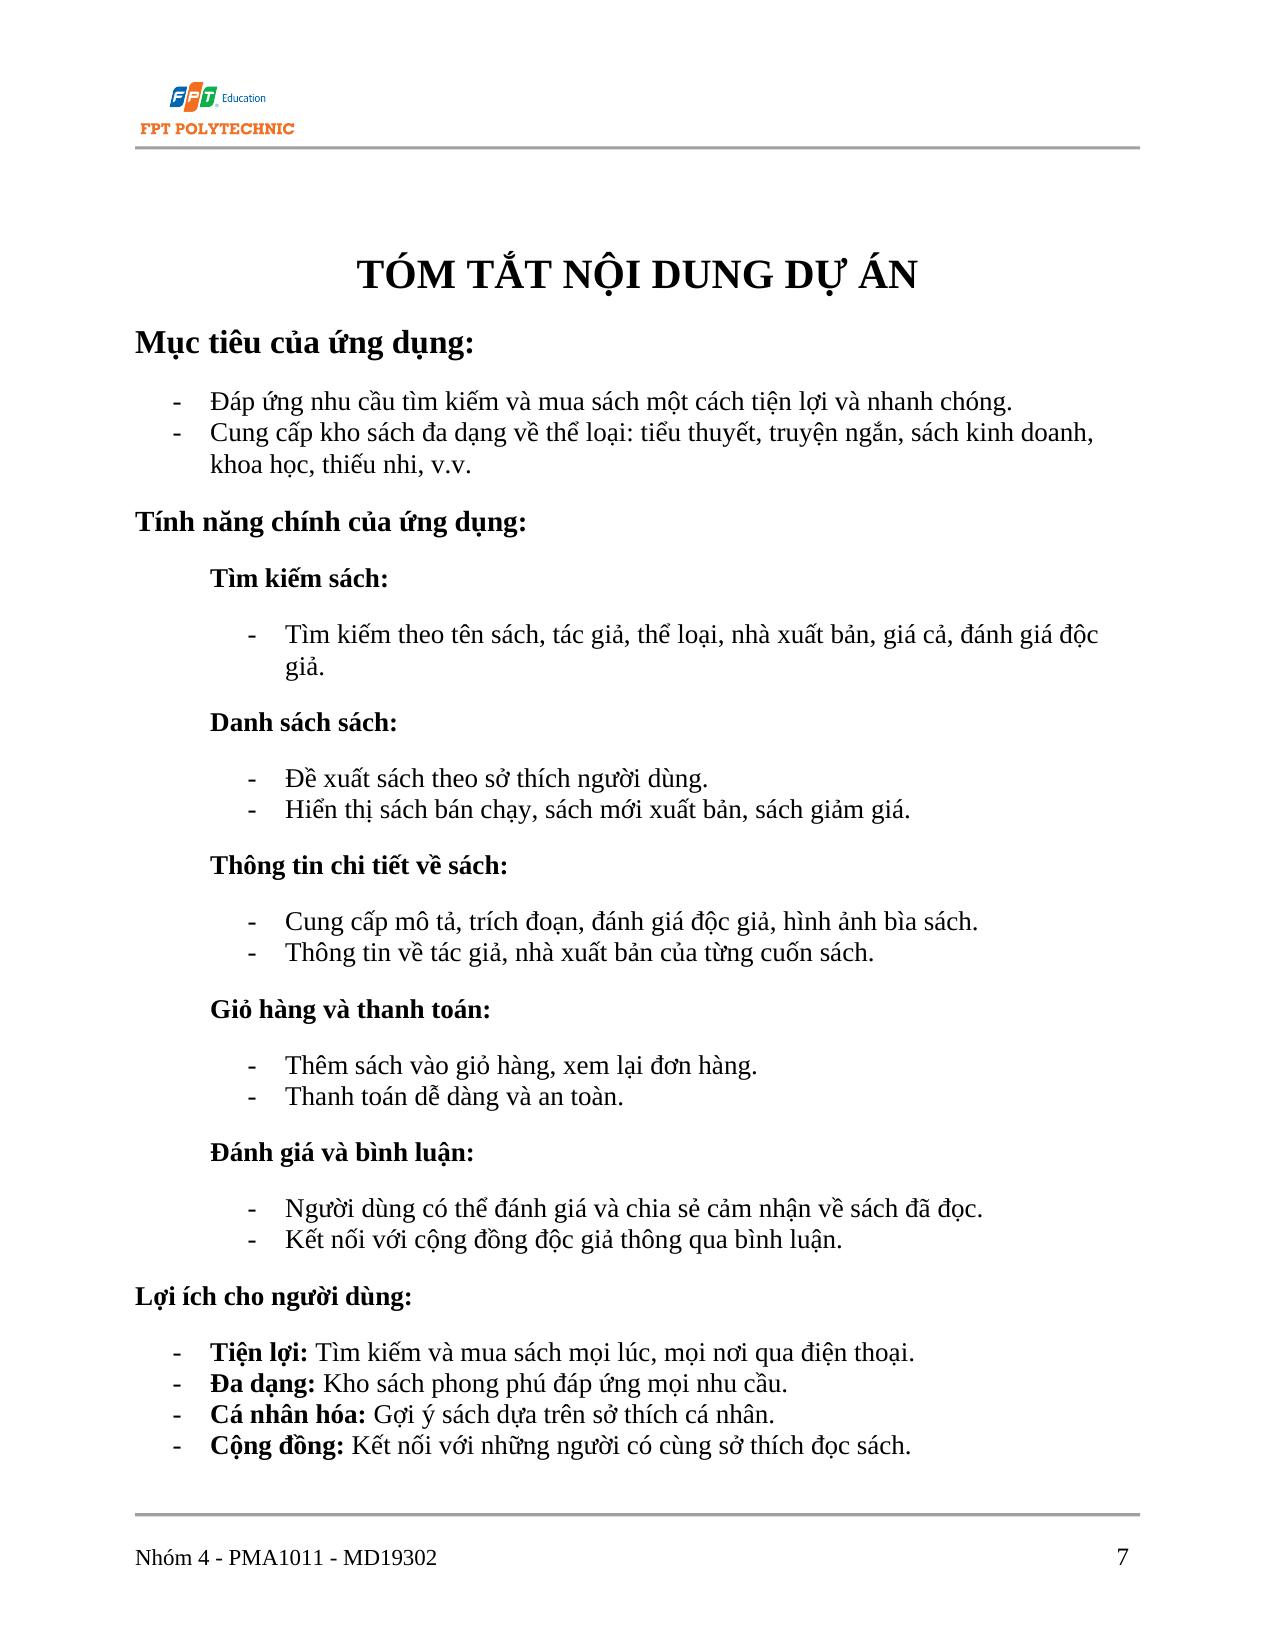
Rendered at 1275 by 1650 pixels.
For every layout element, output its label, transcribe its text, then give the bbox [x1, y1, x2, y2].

text Tính năng chính của ứng dụng: [135, 504, 1140, 537]
list Cung cấp mô tả, trích đoạn, đánh giá độc giả, hình ảnh bìa sách. [247, 905, 1140, 937]
list Thêm sách vào giỏ hàng, xem lại đơn hàng. [247, 1049, 1140, 1080]
list Đáp ứng nhu cầu tìm kiếm và mua sách một cách tiện lợi và nhanh chóng. [172, 385, 1140, 417]
list Tiện lợi: Tìm kiếm và mua sách mọi lúc, mọi nơi qua điện thoại. [172, 1336, 1140, 1367]
text Danh sách sách: [210, 706, 1140, 737]
list Người dùng có thể đánh giá và chia sẻ cảm nhận về sách đã đọc. [247, 1192, 1140, 1223]
list Thông tin về tác giả, nhà xuất bản của từng cuốn sách. [247, 937, 1140, 968]
list Kết nối với cộng đồng độc giả thông qua bình luận. [247, 1223, 1140, 1254]
text Mục tiêu của ứng dụng: [135, 322, 1140, 360]
list Cá nhân hóa: Gợi ý sách dựa trên sở thích cá nhân. [172, 1398, 1140, 1429]
text Thông tin chi tiết về sách: [210, 849, 1140, 880]
list Đa dạng: Kho sách phong phú đáp ứng mọi nhu cầu. [172, 1367, 1140, 1398]
text Giỏ hàng và thanh toán: [210, 993, 1140, 1024]
list Thanh toán dễ dàng và an toàn. [247, 1080, 1140, 1111]
text Lợi ích cho người dùng: [135, 1279, 1140, 1311]
text Đánh giá và bình luận: [210, 1136, 1140, 1167]
list Đề xuất sách theo sở thích người dùng. [247, 762, 1140, 793]
list Hiển thị sách bán chạy, sách mới xuất bản, sách giảm giá. [247, 793, 1140, 824]
picture [135, 75, 299, 147]
text Tìm kiếm sách: [210, 562, 1140, 593]
list Cộng đồng: Kết nối với những người có cùng sở thích đọc sách. [172, 1429, 1140, 1460]
list Cung cấp kho sách đa dạng về thể loại: tiểu thuyết, truyện ngắn, sách kinh doanh, khoa học, thiếu nhi, v.v. [172, 417, 1140, 479]
list Tìm kiếm theo tên sách, tác giả, thể loại, nhà xuất bản, giá cả, đánh giá độc giả. [247, 618, 1140, 681]
subtitle TÓM TẮT NỘI DUNG DỰ ÁN [135, 249, 1140, 297]
